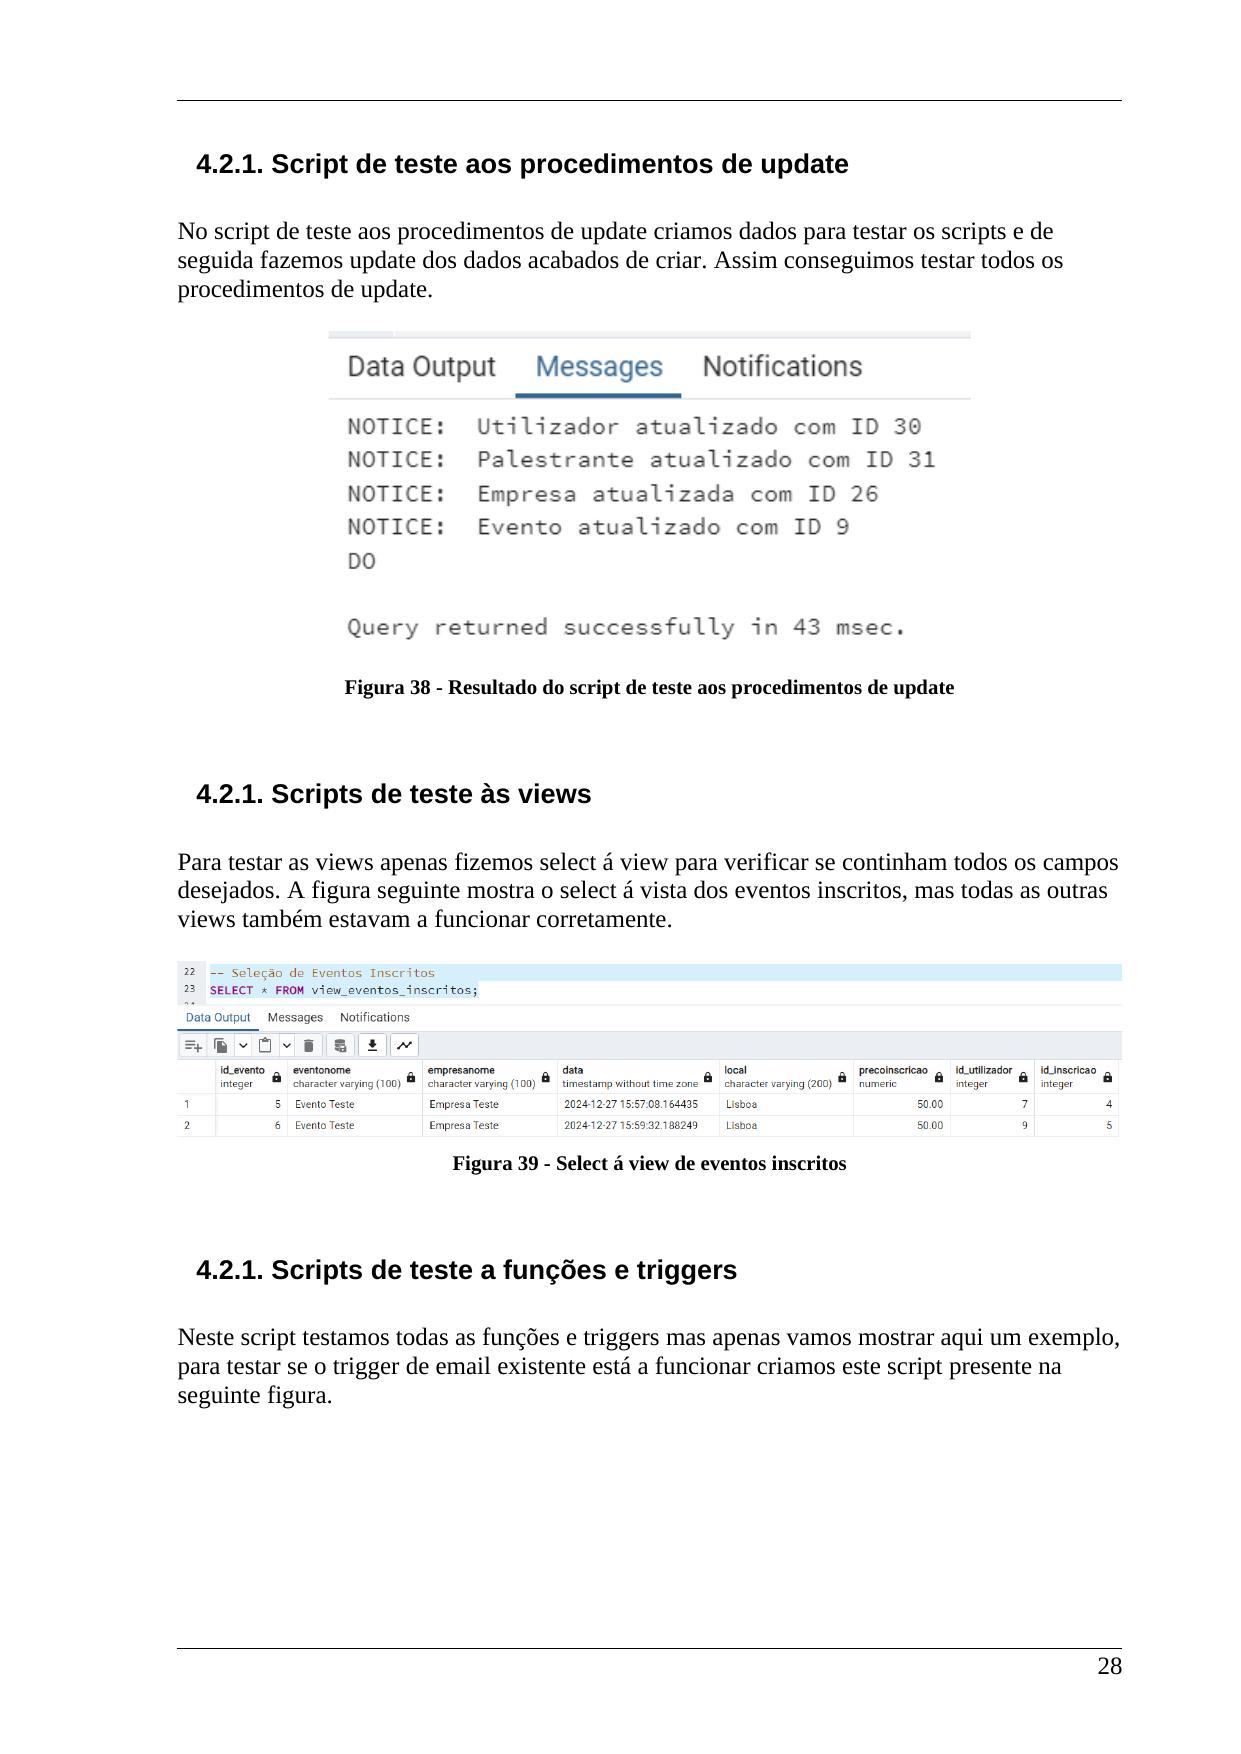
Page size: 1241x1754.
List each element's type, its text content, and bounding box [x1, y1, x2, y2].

text Figura 38 - Resultado do script de teste aos procedimentos de update [177, 675, 1122, 699]
text No script de teste aos procedimentos de update criamos dados para testar os scripts e de seguida fazemos update dos dados acabados de criar. Assim conseguimos testar todos os procedimentos de update. [177, 216, 1122, 303]
picture [328, 331, 971, 663]
text Para testar as views apenas fizemos select á view para verificar se continham todos os campos desejados. A figura seguinte mostra o select á vista dos eventos inscritos, mas todas as outras views também estavam a funcionar corretamente. [177, 847, 1122, 933]
subtitle Script de teste aos procedimentos de update [196, 148, 1122, 179]
subtitle Scripts de teste às views [196, 778, 1122, 809]
text Figura 39 - Select á view de eventos inscritos [177, 1151, 1122, 1175]
picture [177, 961, 1123, 1139]
subtitle Scripts de teste a funções e triggers [196, 1254, 1122, 1285]
text Neste script testamos todas as funções e triggers mas apenas vamos mostrar aqui um exemplo, para testar se o trigger de email existente está a funcionar criamos este script presente na seguinte figura. [177, 1322, 1122, 1409]
